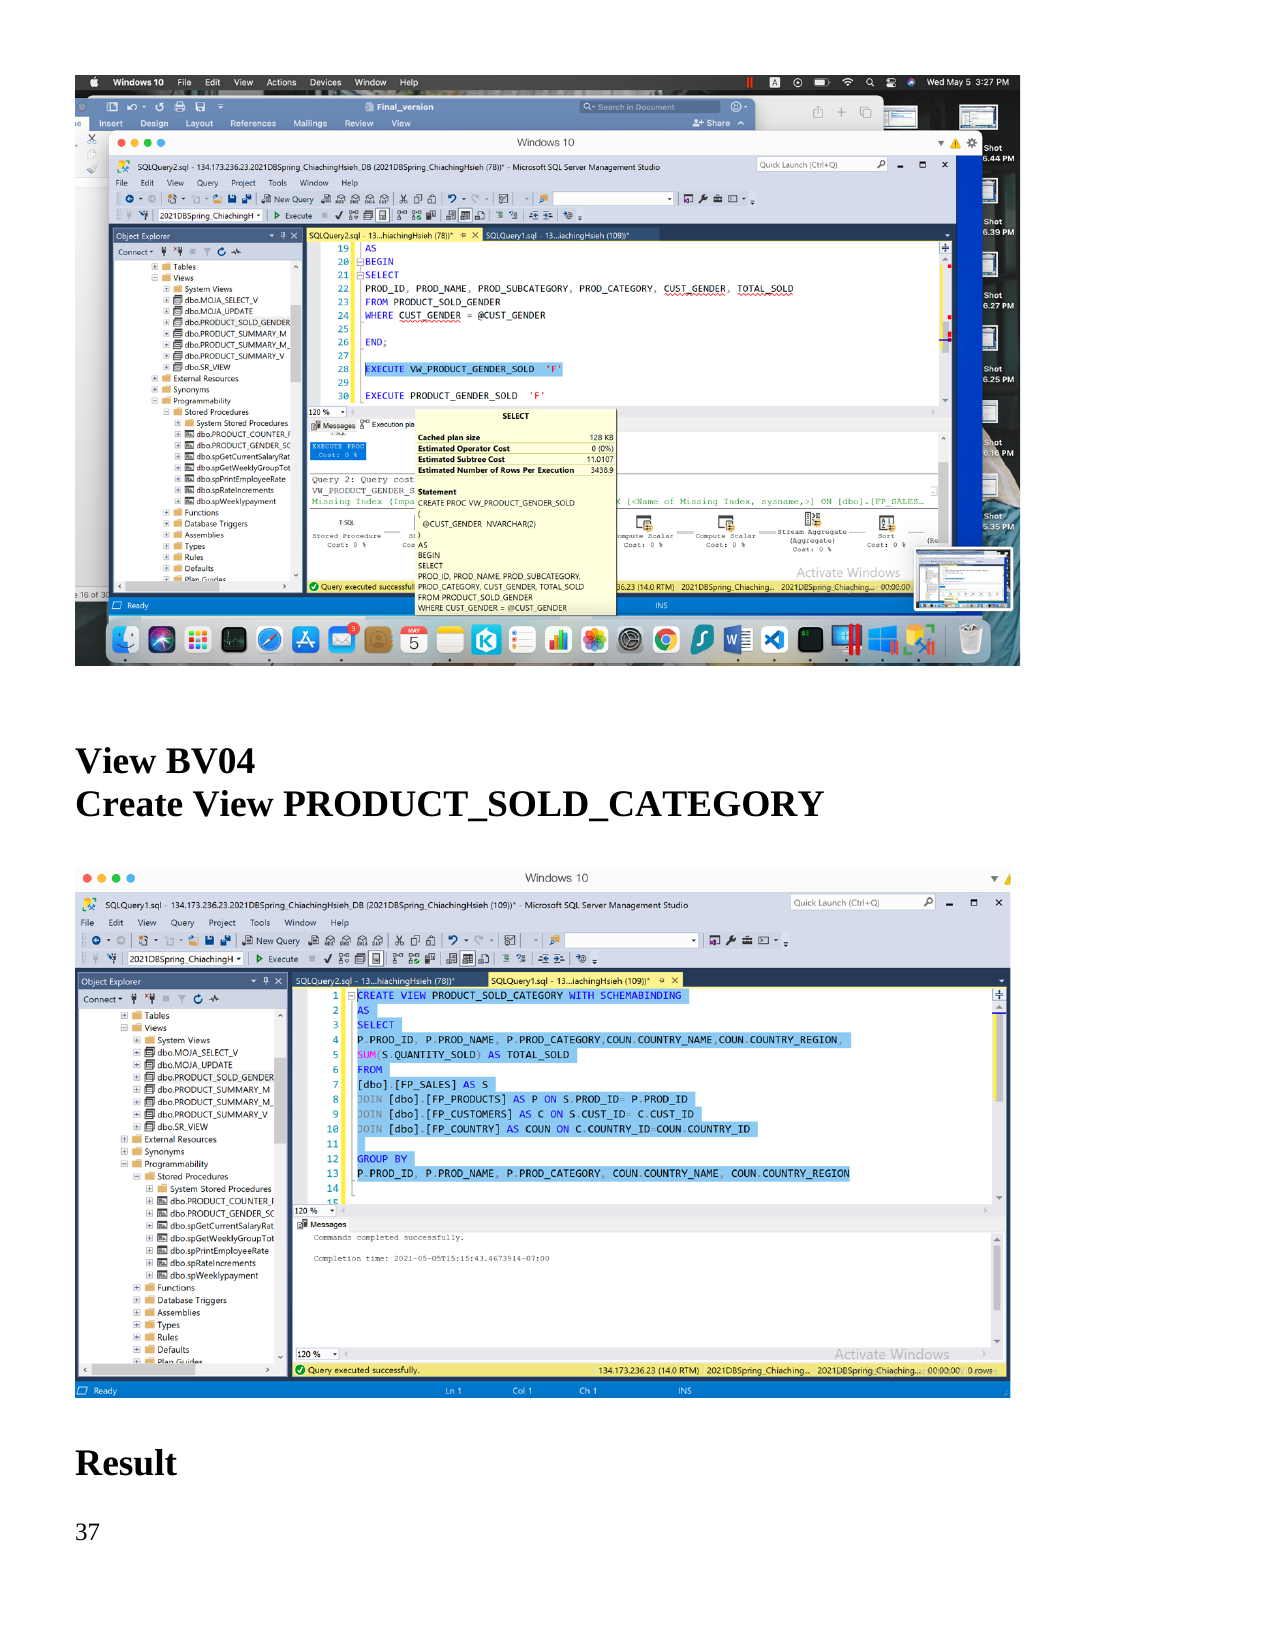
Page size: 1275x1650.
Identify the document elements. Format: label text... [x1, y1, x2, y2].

picture [75, 867, 1011, 1398]
text Result [75, 1441, 1200, 1484]
text Create View PRODUCT_SOLD_CATEGORY [75, 781, 1200, 824]
text View BV04 [75, 738, 1200, 781]
picture [75, 75, 1021, 666]
